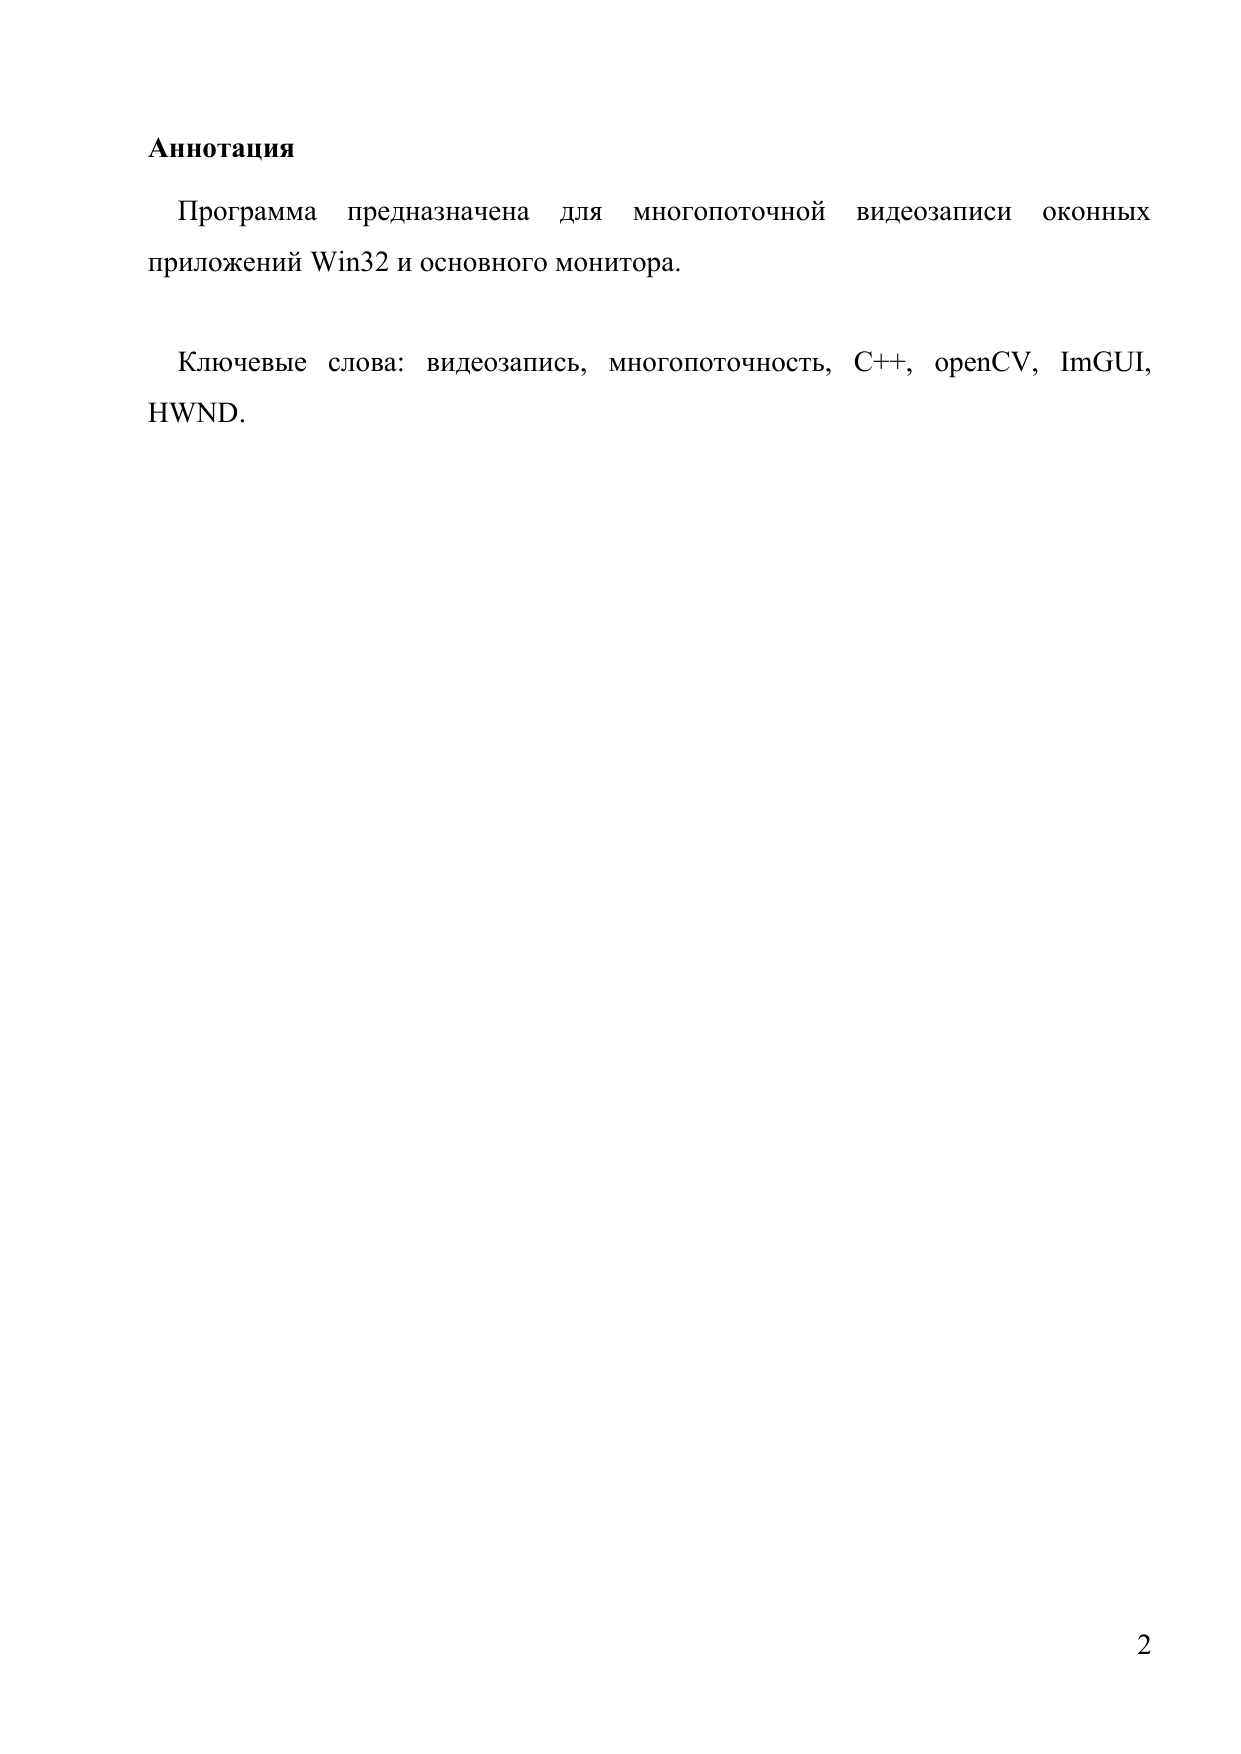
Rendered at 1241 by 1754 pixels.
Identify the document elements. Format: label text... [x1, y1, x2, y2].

text Ключевые слова: видеозапись, многопоточность, C++, openCV, ImGUI, HWND. [148, 344, 1152, 428]
text Аннотация [148, 131, 1152, 164]
text Программа предназначена для многопоточной видеозаписи оконных приложений Win32 и основного монитора. [148, 193, 1152, 277]
